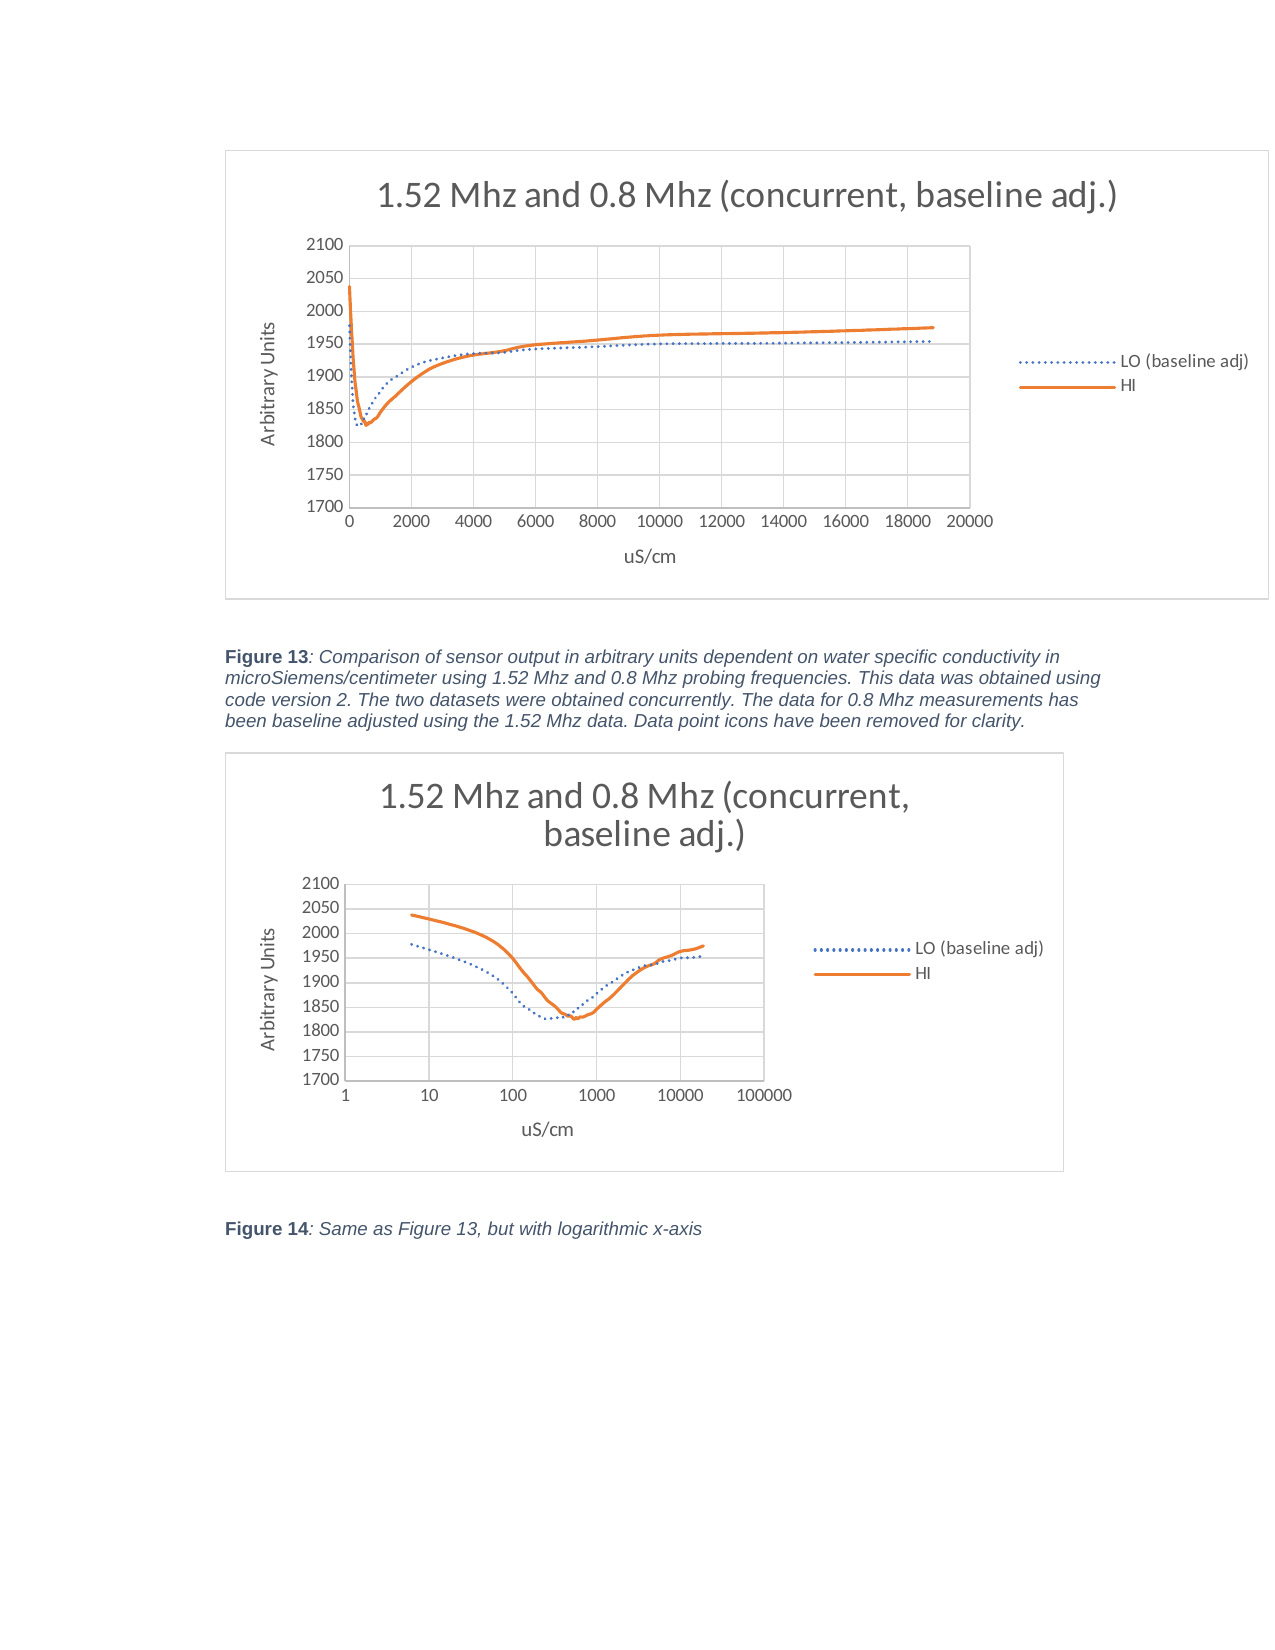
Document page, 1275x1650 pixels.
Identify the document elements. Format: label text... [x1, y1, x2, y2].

text Figure 13: Comparison of sensor output in arbitrary units dependent on water specific conductivity in microSiemens/centimeter using 1.52 Mhz and 0.8 Mhz probing frequencies. This data was obtained using code version 2. The two datasets were obtained concurrently. The data for 0.8 Mhz measurements has been baseline adjusted using the 1.52 Mhz data. Data point icons have been removed for clarity. [225, 645, 1125, 732]
text Figure 14: Same as Figure 13, but with logarithmic x-axis [225, 1218, 1125, 1239]
